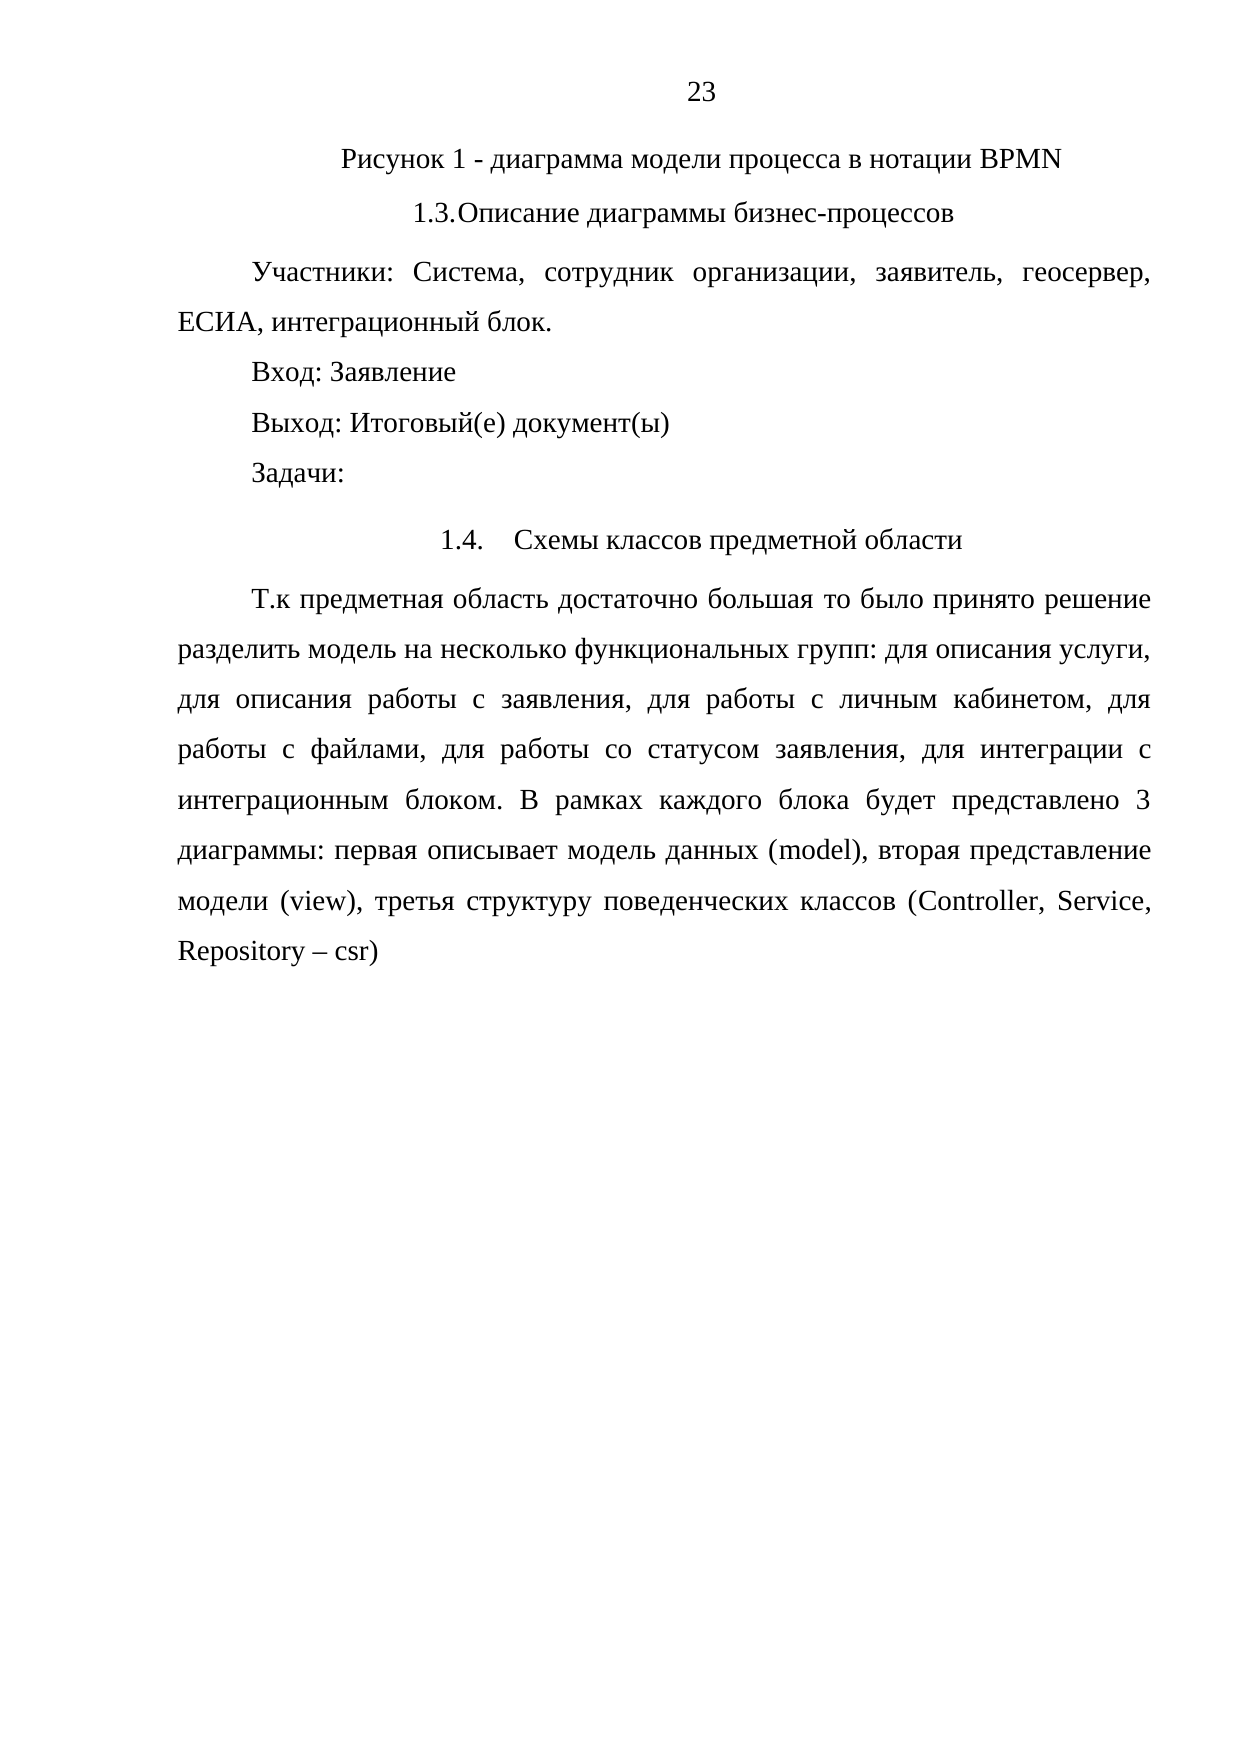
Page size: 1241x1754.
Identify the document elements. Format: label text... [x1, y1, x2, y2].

text Задачи: [177, 455, 1152, 489]
text Т.к предметная область достаточно большая то было принято решение разделить модель на несколько функциональных групп: для описания услуги, для описания работы с заявления, для работы с личным кабинетом, для работы с файлами, для работы со статусом заявления, для интеграции с интеграционным блоком. В рамках каждого блока будет представлено 3 диаграммы: первая описывает модель данных (model), вторая представление модели (view), третья структуру поведенческих классов (Controller, Service, Repository – csr) [177, 581, 1152, 966]
subtitle Схемы классов предметной области [177, 522, 1152, 556]
text Участники: Система, сотрудник организации, заявитель, геосервер, ЕСИА, интеграционный блок. [177, 254, 1152, 338]
text Выход: Итоговый(е) документ(ы) [177, 405, 1152, 438]
text Вход: Заявление [177, 354, 1152, 388]
text Рисунок 1 - диаграмма модели процесса в нотации BPMN [177, 141, 1152, 174]
subtitle Описание диаграммы бизнес-процессов [215, 195, 1152, 229]
